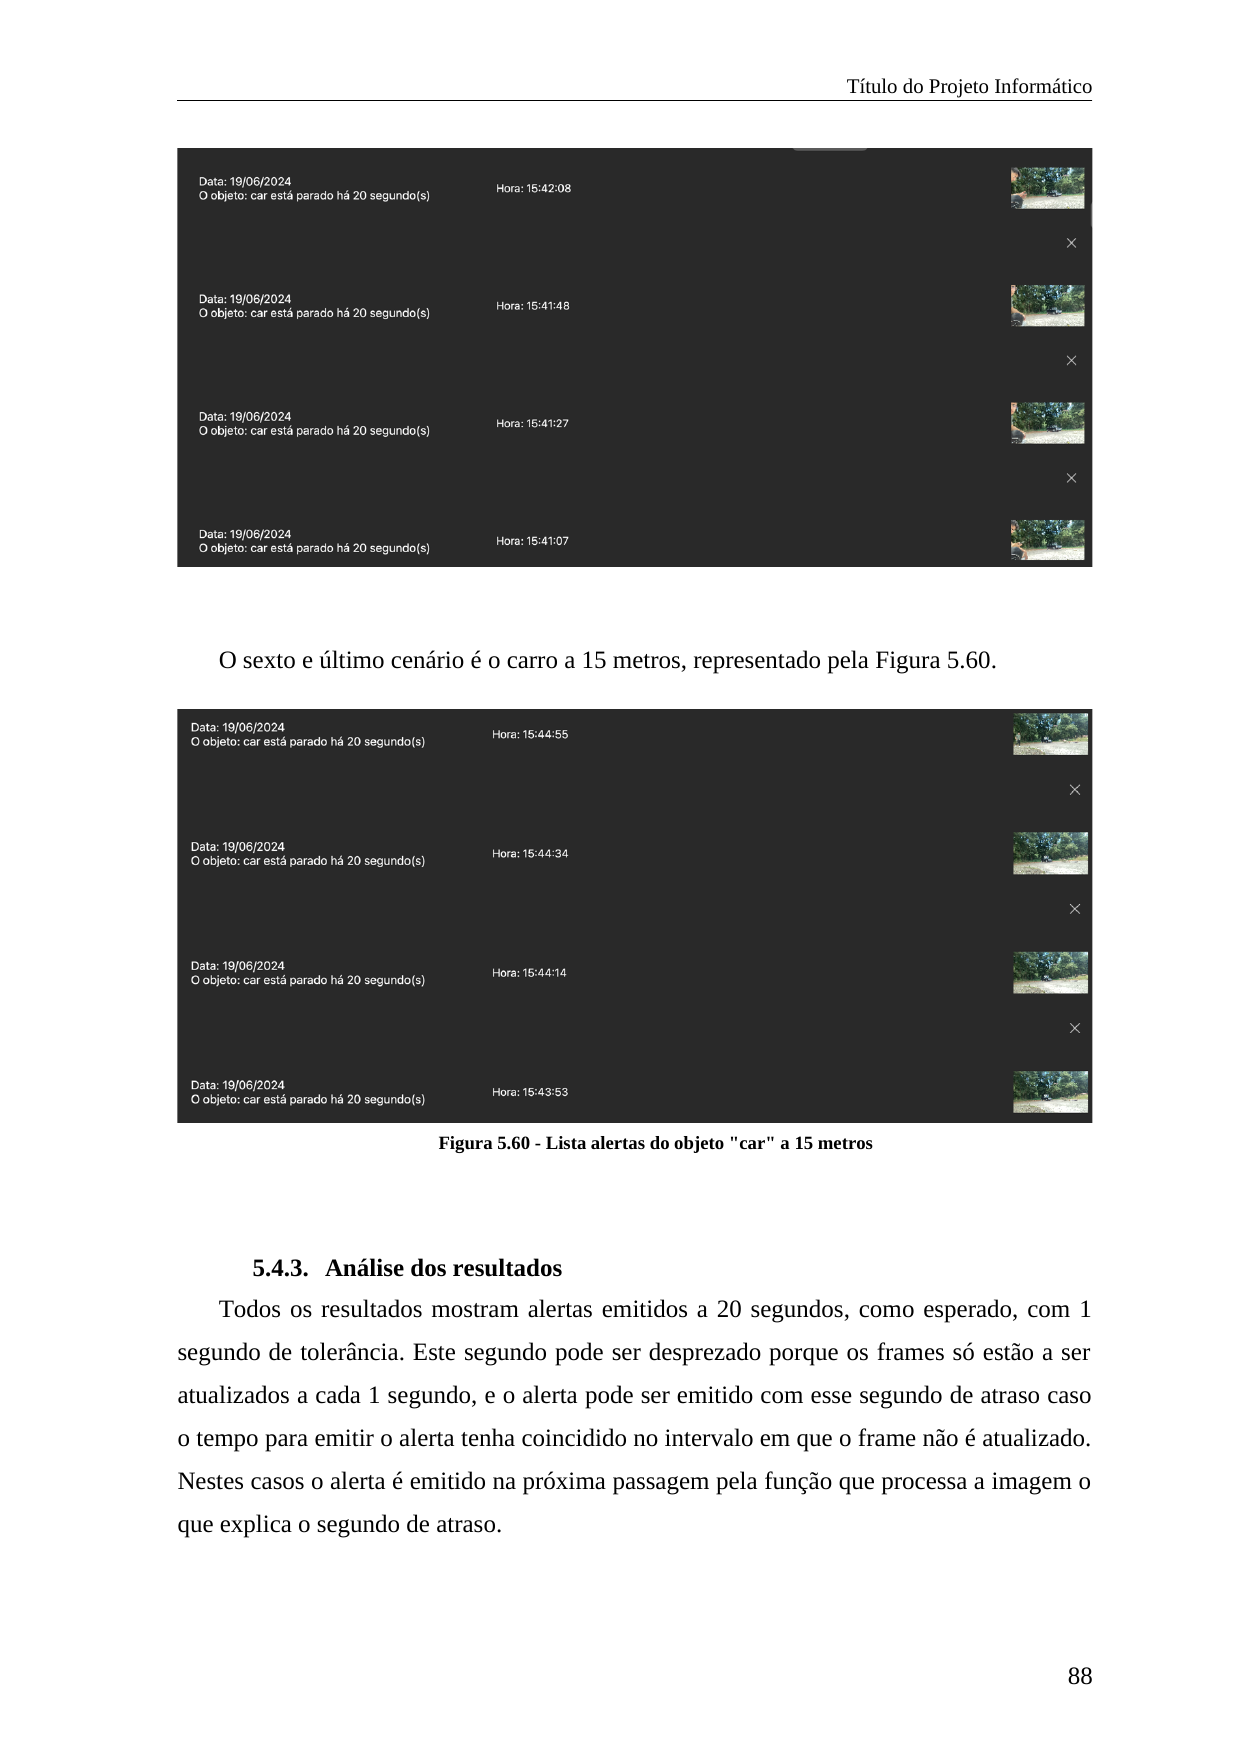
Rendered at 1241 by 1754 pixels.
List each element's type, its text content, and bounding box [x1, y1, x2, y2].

text Todos os resultados mostram alertas emitidos a 20 segundos, como esperado, com 1 segundo de tolerância. Este segundo pode ser desprezado porque os frames só estão a ser atualizados a cada 1 segundo, e o alerta pode ser emitido com esse segundo de atraso caso o tempo para emitir o alerta tenha coincidido no intervalo em que o frame não é atualizado. Nestes casos o alerta é emitido na próxima passagem pela função que processa a imagem o que explica o segundo de atraso. [177, 1294, 1092, 1538]
picture [177, 709, 1093, 1123]
picture [177, 148, 1093, 567]
subtitle Análise dos resultados [252, 1253, 1092, 1281]
